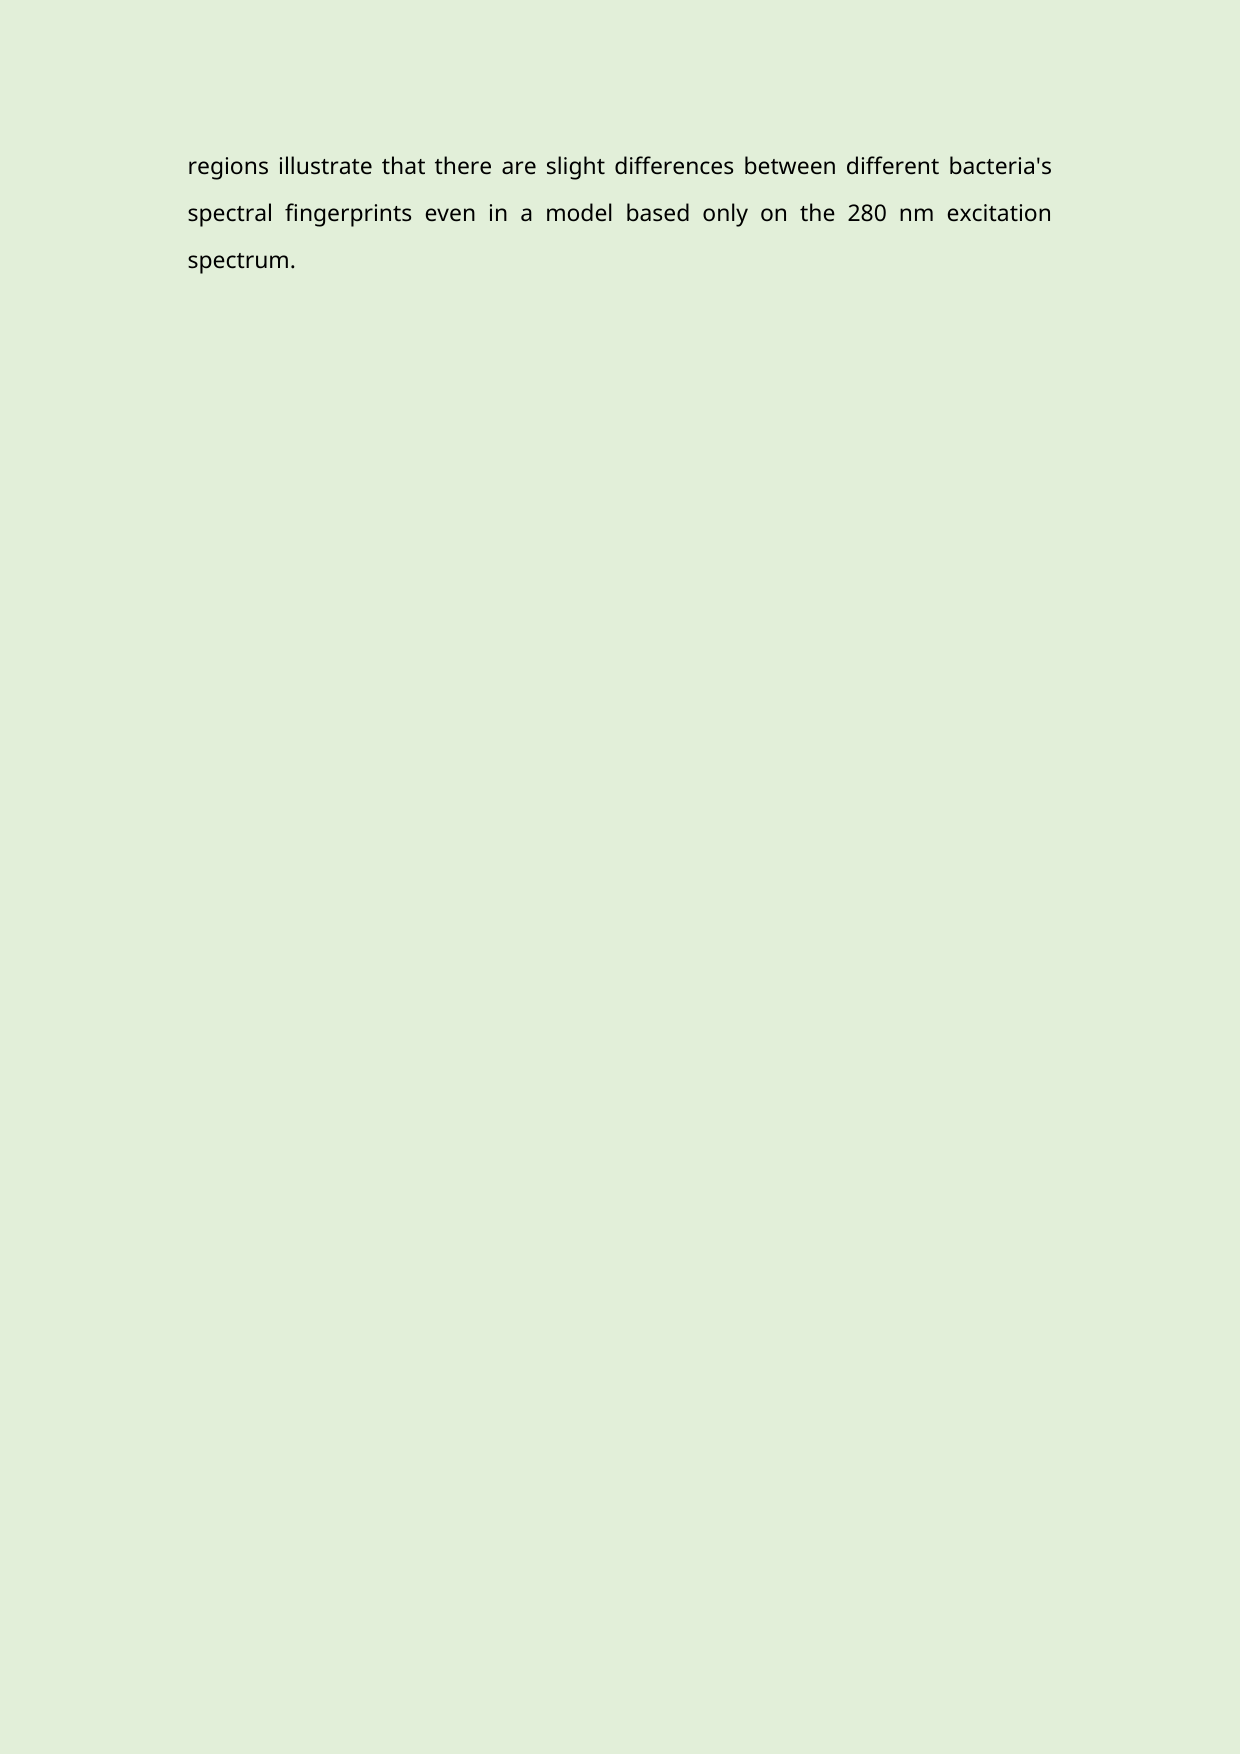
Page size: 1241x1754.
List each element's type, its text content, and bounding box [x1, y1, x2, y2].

text For this analysis, the VI values were plotted from the 280nm model (Figure 18). Note: the graph is cut after 410 nm because the heterotrophic bacteria scans ended at this point, while the pathogen scans ended at 450 nm. The shaded regions illustrate that there are slight differences between different bacteria's spectral fingerprints even in a model based only on the 280 nm excitation spectrum. [187, 150, 1053, 275]
